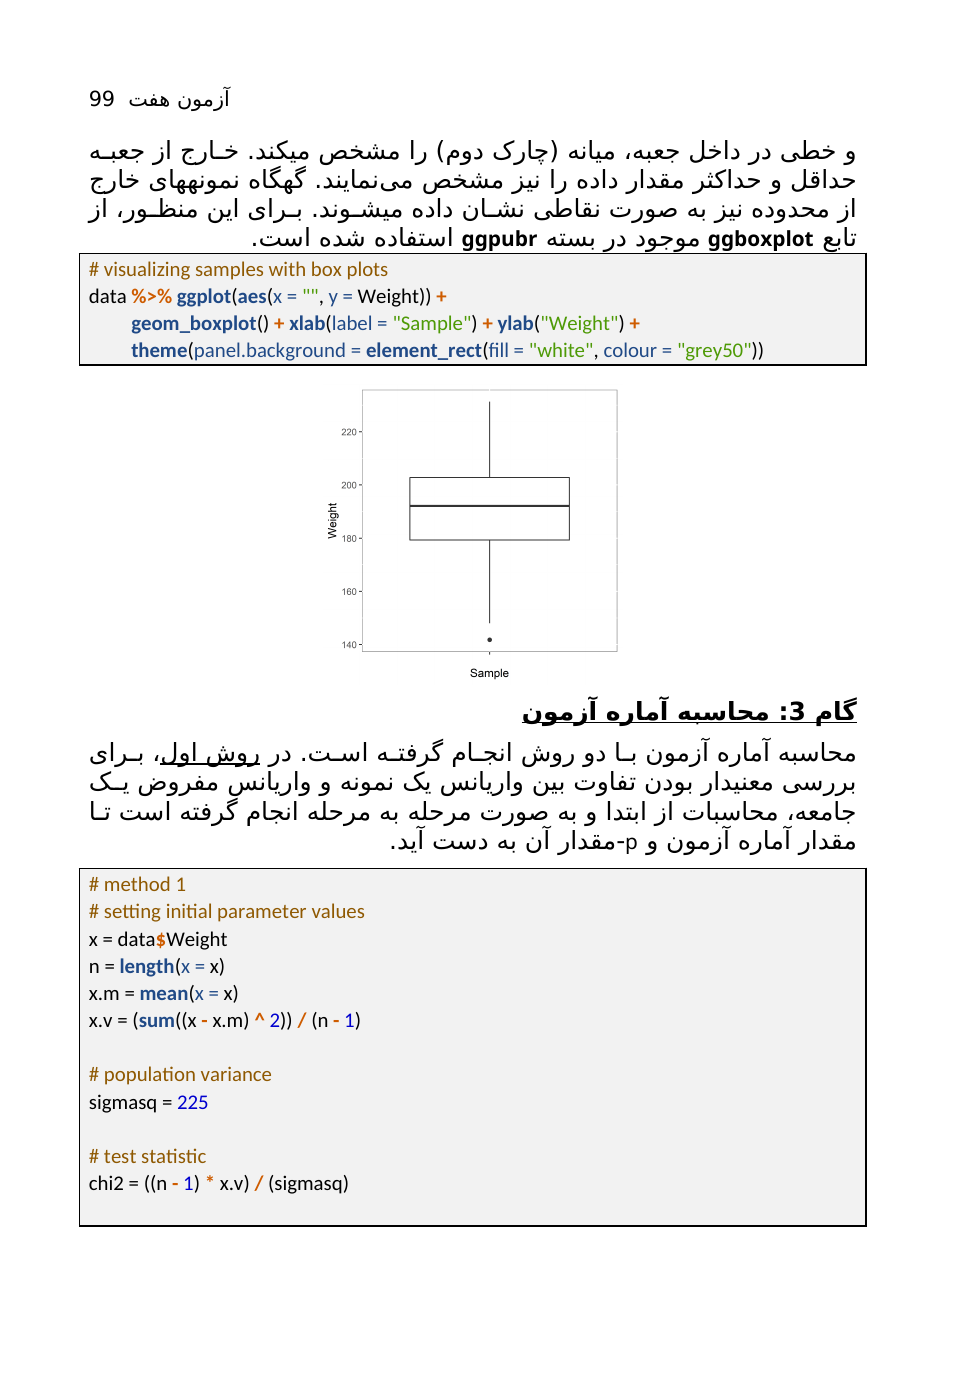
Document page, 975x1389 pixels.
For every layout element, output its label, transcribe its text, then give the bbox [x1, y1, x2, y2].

picture [322, 384, 623, 685]
text محاسبه آماره آزمون با دو روش انجام گرفته است. در روش اول، برای بررسی معنی‏دار بودن تفاوت بین واریانس یک نمونه و واریانس مفروض یک جامعه، محاسبات از ابتدا و به صورت مرحله به مرحله انجام گرفته است تا مقدار آماره آزمون و p-مقدار آن به دست آید. [89, 738, 857, 855]
text # visualizing samples with box plots data %>% ggplot(aes(x = "", y = Weight)) + geom_boxplot() + xlab(label = "Sample") + ylab("Weight") + theme(panel.background = element_rect(fill = "white", colour = "grey50")) [80, 254, 865, 364]
text گام 3: محاسبه آماره آزمون [89, 697, 857, 726]
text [89, 136, 857, 253]
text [80, 869, 865, 1225]
